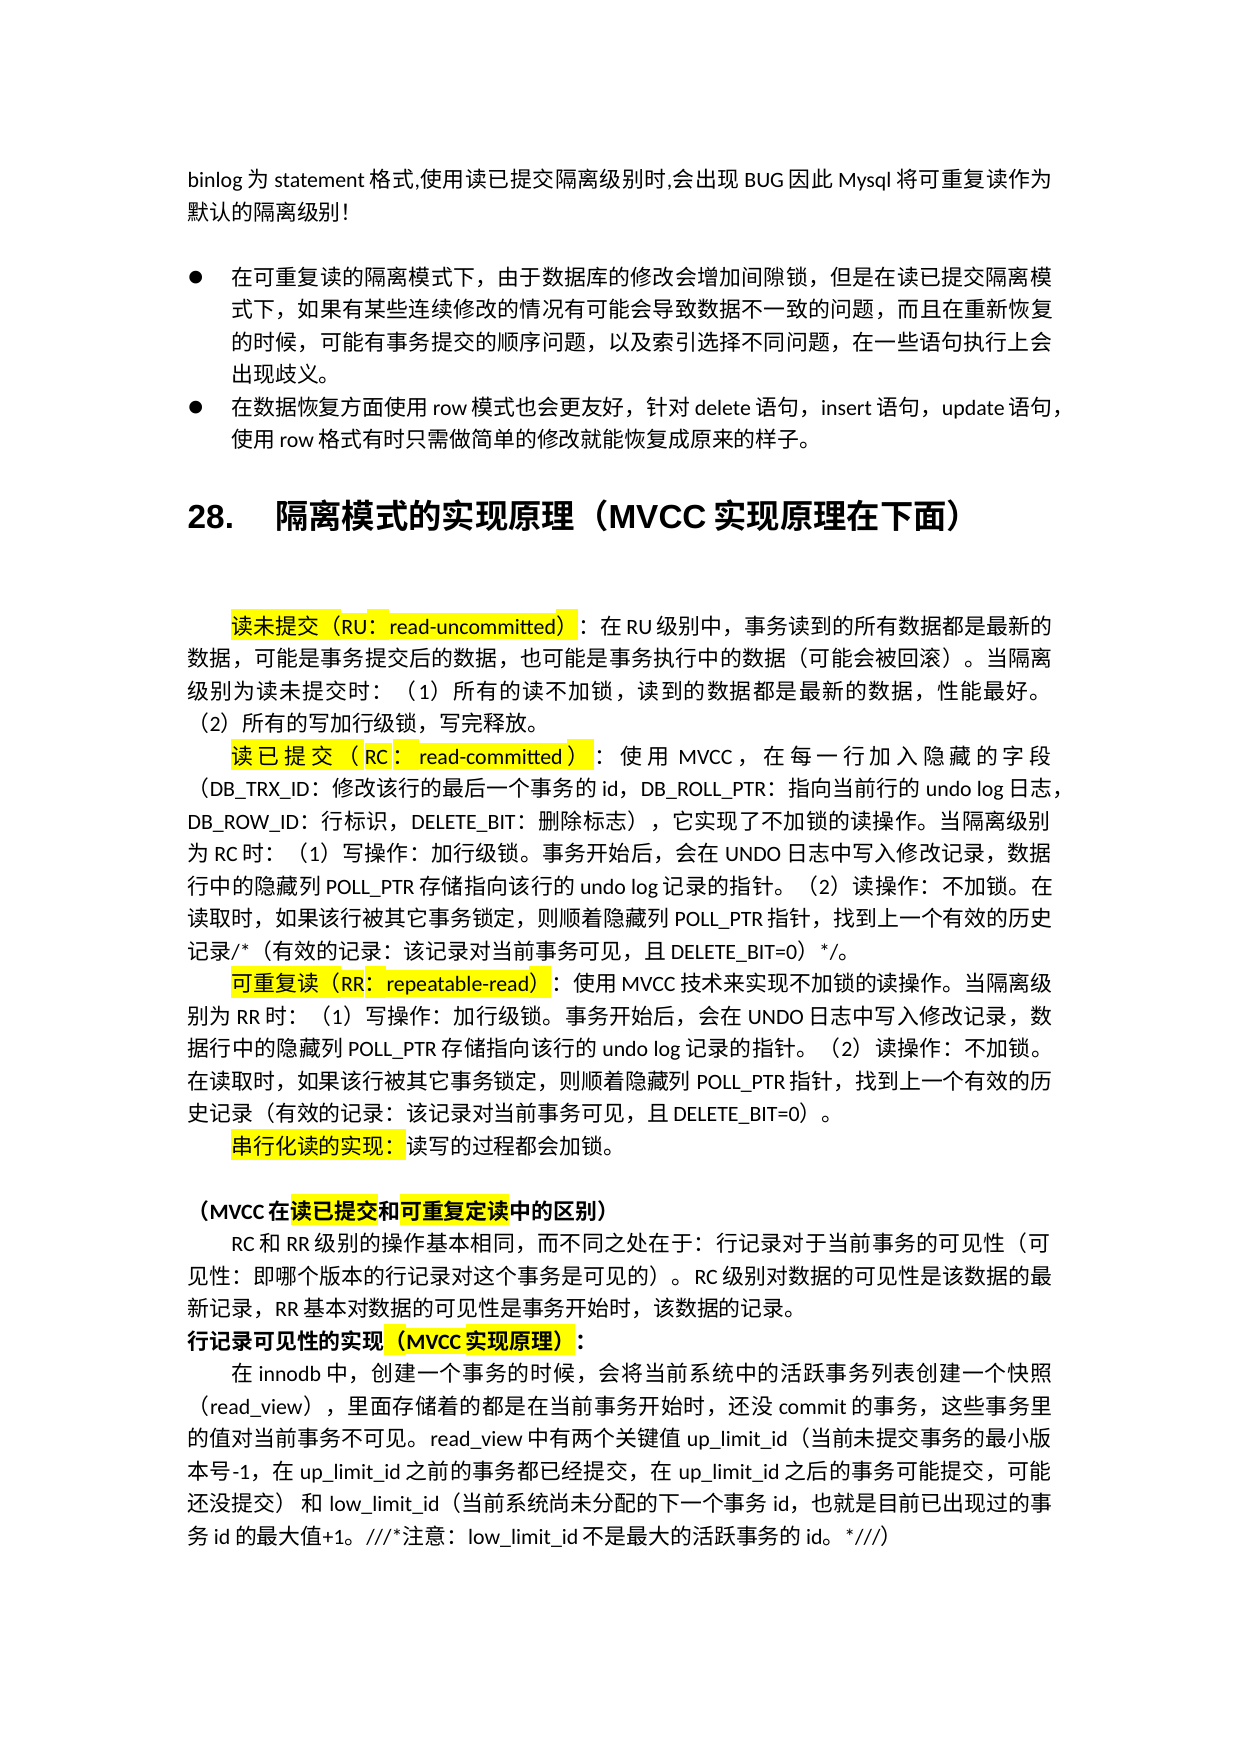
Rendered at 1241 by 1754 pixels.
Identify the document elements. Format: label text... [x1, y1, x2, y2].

list 在数据恢复方面使用row模式也会更友好，针对delete语句，insert语句，update语句，使用row格式有时只需做简单的修改就能恢复成原来的样子。 [187, 389, 1053, 454]
list 行记录可见性的实现（MVCC实现原理）： [187, 1323, 1053, 1356]
list 在可重复读的隔离模式下，由于数据库的修改会增加间隙锁，但是在读已提交隔离模式下，如果有某些连续修改的情况有可能会导致数据不一致的问题，而且在重新恢复的时候，可能有事务提交的顺序问题，以及索引选择不同问题，在一些语句执行上会出现歧义。 [187, 259, 1053, 389]
list RC和RR级别的操作基本相同，而不同之处在于：行记录对于当前事务的可见性（可见性：即哪个版本的行记录对这个事务是可见的）。RC级别对数据的可见性是该数据的最新记录，RR基本对数据的可见性是事务开始时，该数据的记录。 [187, 1226, 1053, 1323]
list 在innodb中，创建一个事务的时候，会将当前系统中的活跃事务列表创建一个快照（read_view），里面存储着的都是在当前事务开始时，还没commit的事务，这些事务里的值对当前事务不可见。read_view中有两个关键值 up_limit_id（当前未提交事务的最小版本号-1，在up_limit_id之前的事务都已经提交，在up_limit_id之后的事务可能提交，可能还没提交） 和 low_limit_id（当前系统尚未分配的下一个事务id，也就是目前已出现过的事务id的最大值+1。///*注意：low_limit_id不是最大的活跃事务的id。*///） [187, 1356, 1053, 1551]
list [187, 162, 1053, 227]
list 读未提交（RU：read-uncommitted）：在RU级别中，事务读到的所有数据都是最新的数据，可能是事务提交后的数据，也可能是事务执行中的数据（可能会被回滚）。当隔离级别为读未提交时：（1）所有的读不加锁，读到的数据都是最新的数据，性能最好。（2）所有的写加行级锁，写完释放。 [187, 608, 1053, 738]
list 串行化读的实现：读写的过程都会加锁。 [187, 1128, 1053, 1161]
list 读已提交（RC：read-committed）：使用MVCC，在每一行加入隐藏的字段（DB_TRX_ID：修改该行的最后一个事务的id，DB_ROLL_PTR：指向当前行的undo log日志，DB_ROW_ID：行标识，DELETE_BIT：删除标志），它实现了不加锁的读操作。当隔离级别为RC时：（1）写操作：加行级锁。事务开始后，会在UNDO日志中写入修改记录，数据行中的隐藏列POLL_PTR存储指向该行的undo log记录的指针。（2）读操作：不加锁。在读取时，如果该行被其它事务锁定，则顺着隐藏列POLL_PTR指针，找到上一个有效的历史记录/*（有效的记录：该记录对当前事务可见，且DELETE_BIT=0）*/。 [187, 738, 1053, 966]
subtitle 隔离模式的实现原理（MVCC实现原理在下面） [187, 482, 1053, 547]
text 可重复读（RR：repeatable-read）：使用MVCC技术来实现不加锁的读操作。当隔离级别为RR时：（1）写操作：加行级锁。事务开始后，会在UNDO日志中写入修改记录，数据行中的隐藏列POLL_PTR存储指向该行的undo log记录的指针。（2）读操作：不加锁。在读取时，如果该行被其它事务锁定，则顺着隐藏列POLL_PTR指针，找到上一个有效的历史记录（有效的记录：该记录对当前事务可见，且DELETE_BIT=0）。 [187, 966, 1053, 1128]
list （MVCC在读已提交和可重复定读中的区别） [187, 1193, 1053, 1226]
